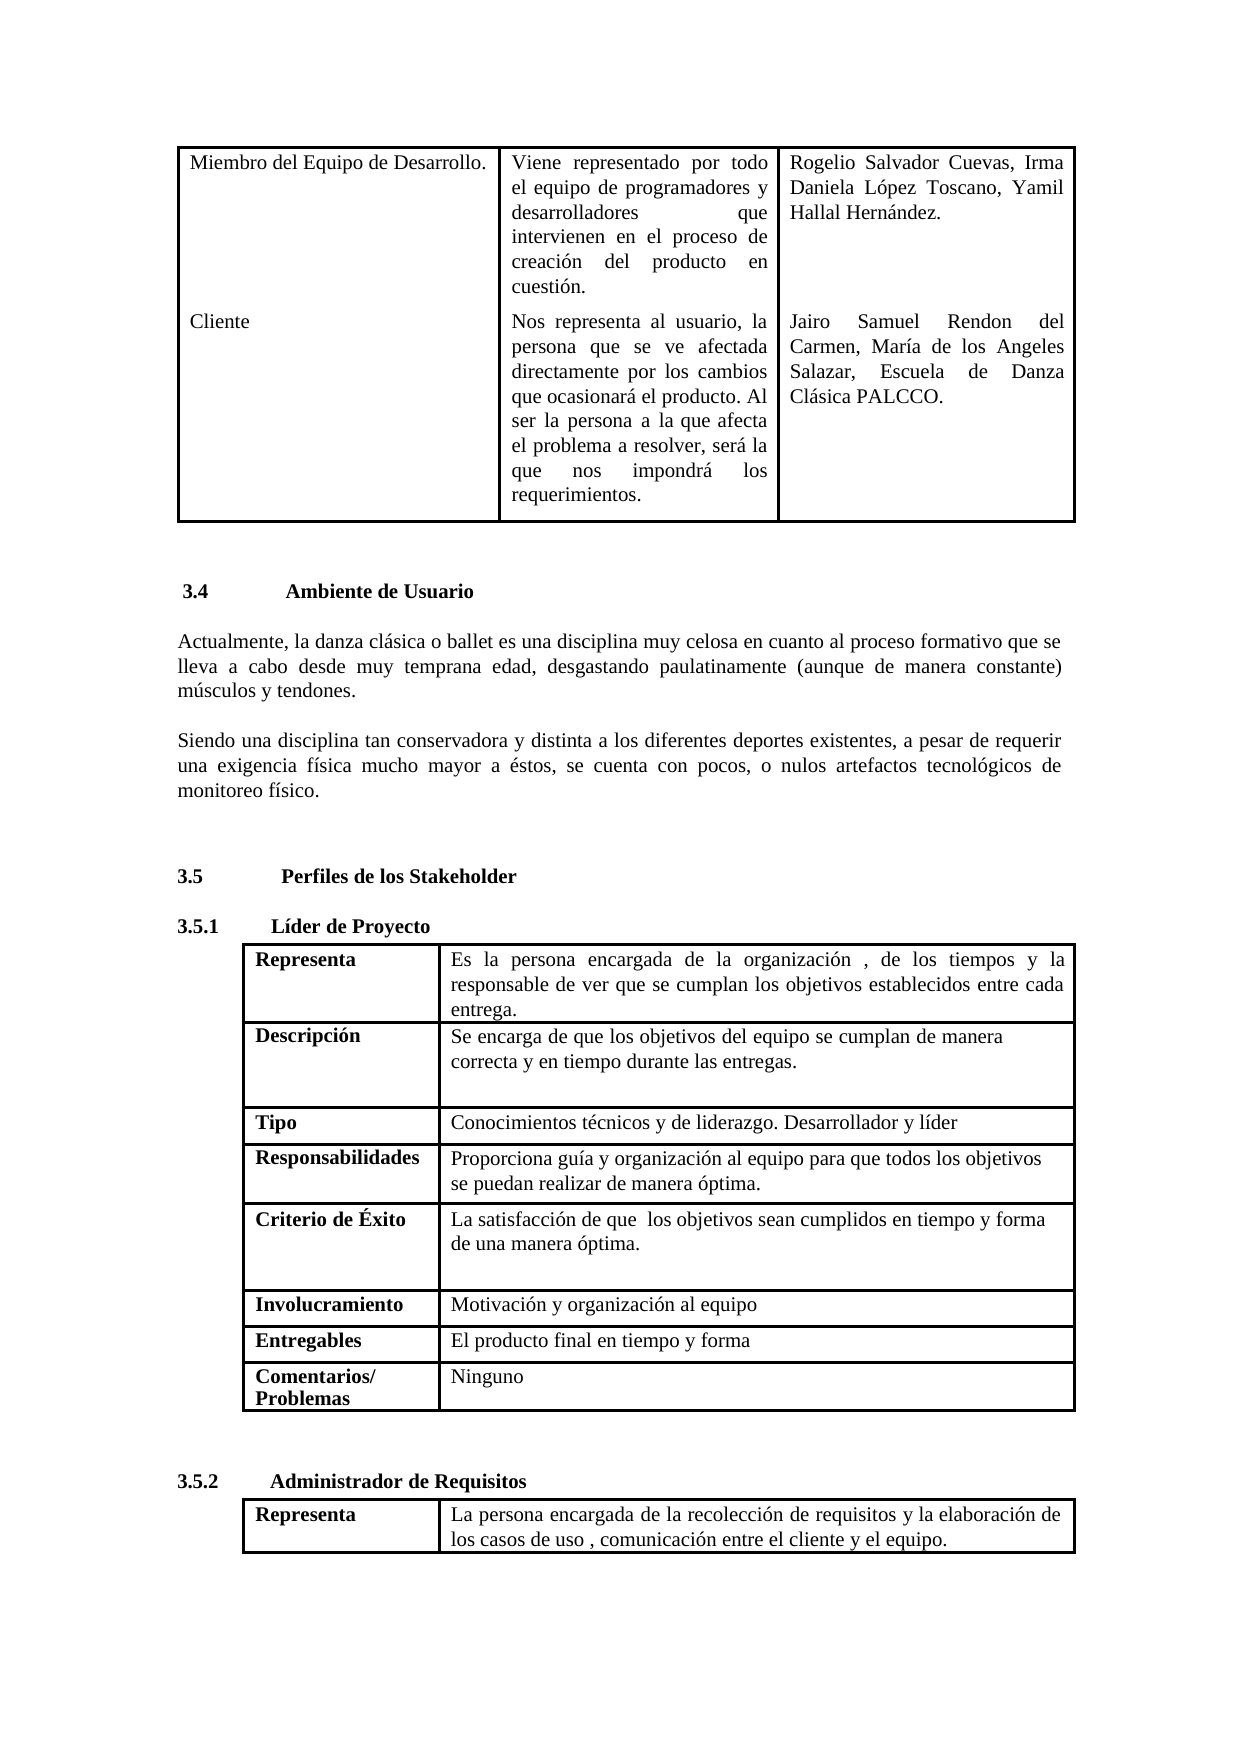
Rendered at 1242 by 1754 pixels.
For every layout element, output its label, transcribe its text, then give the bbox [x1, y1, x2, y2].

table_header Miembro del Equipo de Desarrollo. [180, 149, 498, 303]
table_cell Responsabilidades [245, 1146, 438, 1202]
table_cell Tipo [245, 1109, 438, 1143]
list Líder de Proyecto [177, 914, 1179, 938]
table_header Rogelio Salvador Cuevas, Irma Daniela López Toscano, Yamil Hallal Hernández. [780, 149, 1073, 303]
table_header Representa [245, 946, 438, 1021]
table_cell Involucramiento [245, 1292, 438, 1325]
table_cell La satisfacción de que los objetivos sean cumplidos en tiempo y forma de una manera óptima. [441, 1205, 1073, 1288]
table_cell Proporciona guía y organización al equipo para que todos los objetivos se puedan realizar de manera óptima. [441, 1146, 1073, 1202]
table_cell Jairo Samuel Rendon del Carmen, María de los Angeles Salazar, Escuela de Danza Clásica PALCCO. [780, 303, 1073, 520]
table_header Representa [245, 1501, 438, 1551]
table_cell Entregables [245, 1328, 438, 1361]
table_cell Cliente [180, 303, 498, 520]
subtitle Ambiente de Usuario [182, 579, 1179, 603]
text Actualmente, la danza clásica o ballet es una disciplina muy celosa en cuanto al proceso formativo que se lleva a cabo desde muy temprana edad, desgastando paulatinamente (aunque de manera constante) músculos y tendones. [177, 629, 1063, 702]
table_cell El producto final en tiempo y forma [441, 1328, 1073, 1361]
table_cell Motivación y organización al equipo [441, 1292, 1073, 1325]
table_header La persona encargada de la recolección de requisitos y la elaboración de los casos de uso , comunicación entre el cliente y el equipo. [441, 1501, 1073, 1551]
table_cell Se encarga de que los objetivos del equipo se cumplan de manera correcta y en tiempo durante las entregas. [441, 1024, 1073, 1106]
table_cell Nos representa al usuario, la persona que se ve afectada directamente por los cambios que ocasionará el producto. Al ser la persona a la que afecta el problema a resolver, será la que nos impondrá los requerimientos. [501, 303, 777, 520]
table_header Es la persona encargada de la organización , de los tiempos y la responsable de ver que se cumplan los objetivos establecidos entre cada entrega. [441, 946, 1073, 1021]
text Siendo una disciplina tan conservadora y distinta a los diferentes deportes existentes, a pesar de requerir una exigencia física mucho mayor a éstos, se cuenta con pocos, o nulos artefactos tecnológicos de monitoreo físico. [177, 728, 1062, 802]
table_header Viene representado por todo el equipo de programadores y desarrolladores que intervienen en el proceso de creación del producto en cuestión. [501, 149, 777, 303]
table_cell Ninguno [441, 1364, 1073, 1409]
subtitle Perfiles de los Stakeholder [177, 864, 1179, 888]
table_cell Conocimientos técnicos y de liderazgo. Desarrollador y líder [441, 1109, 1073, 1143]
table_cell Descripción [245, 1024, 438, 1106]
table_cell Comentarios/ Problemas [245, 1364, 438, 1409]
subtitle Administrador de Requisitos [177, 1469, 1179, 1493]
table_cell Criterio de Éxito [245, 1205, 438, 1288]
